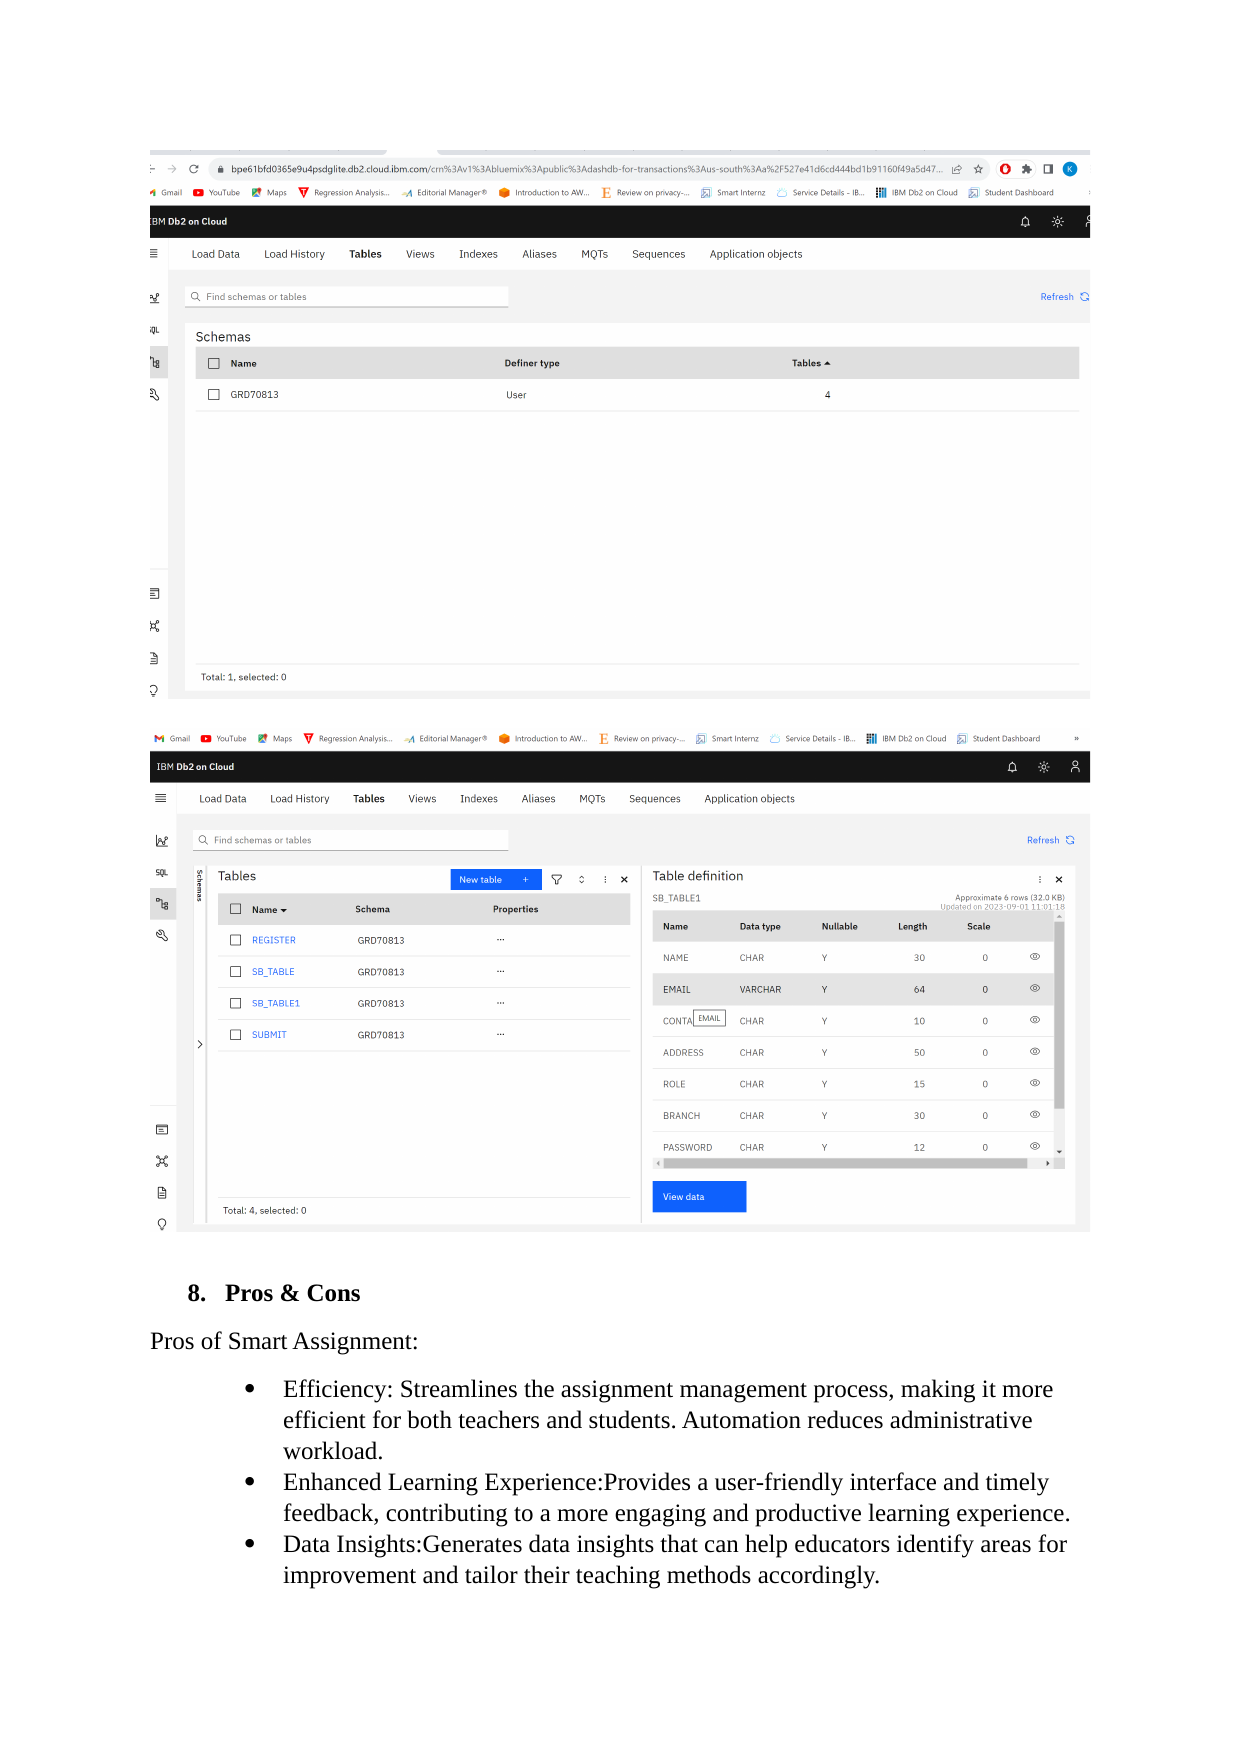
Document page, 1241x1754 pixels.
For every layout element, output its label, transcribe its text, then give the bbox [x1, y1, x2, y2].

picture [150, 150, 1091, 699]
text Pros of Smart Assignment: [150, 1326, 1090, 1355]
list Efficiency: Streamlines the assignment management process, making it more efficient for both teachers and students. Automation reduces administrative workload. [245, 1374, 1090, 1465]
list Pros & Cons [187, 1278, 1090, 1307]
list Data Insights:Generates data insights that can help educators identify areas for improvement and tailor their teaching methods accordingly. [245, 1529, 1090, 1589]
list Enhanced Learning Experience:Provides a user-friendly interface and timely feedback, contributing to a more engaging and productive learning experience. [245, 1467, 1090, 1527]
picture [150, 728, 1091, 1232]
